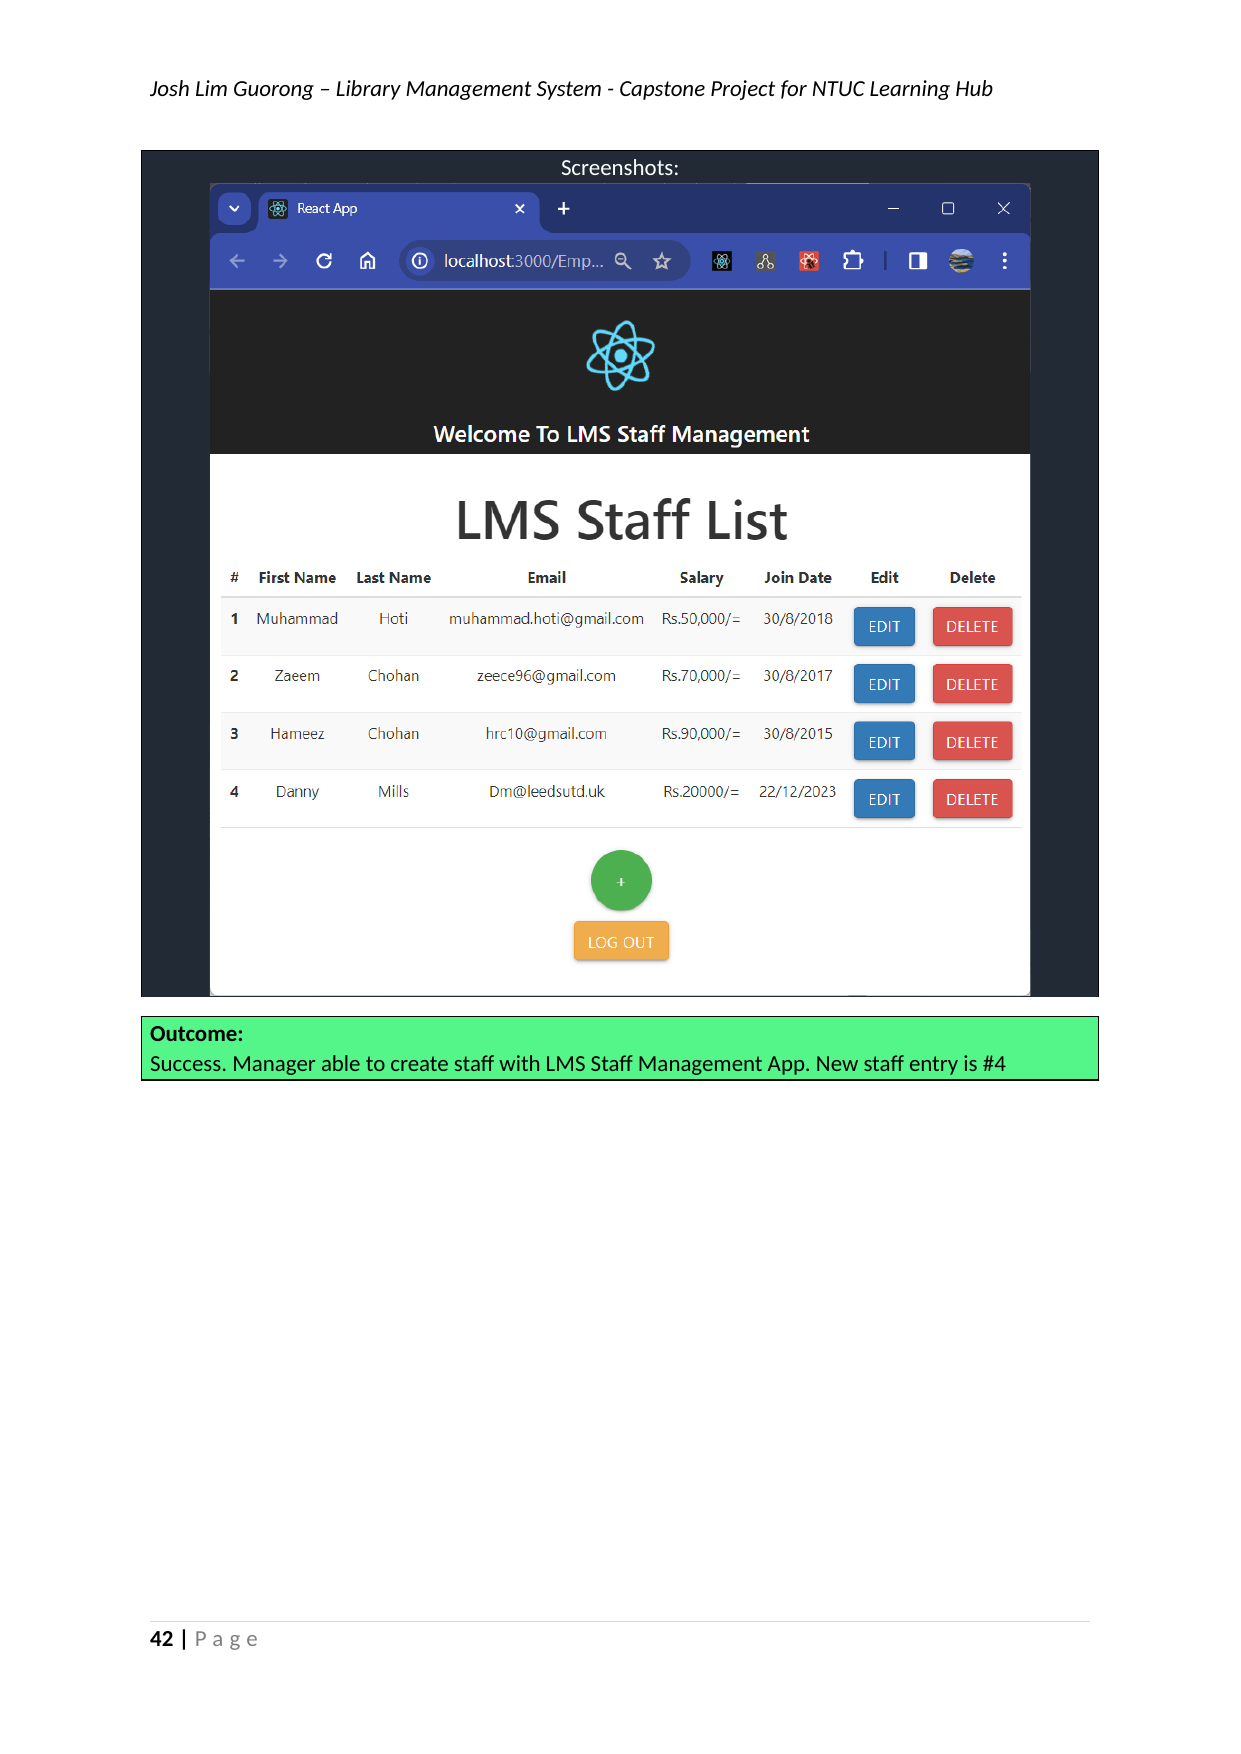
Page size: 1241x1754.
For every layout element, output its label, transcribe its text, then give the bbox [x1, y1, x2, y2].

picture [209, 183, 1031, 996]
text Outcome: Success. Manager able to create staff with LMS Staff Management App. New staff entry is #4 [142, 1017, 1098, 1079]
